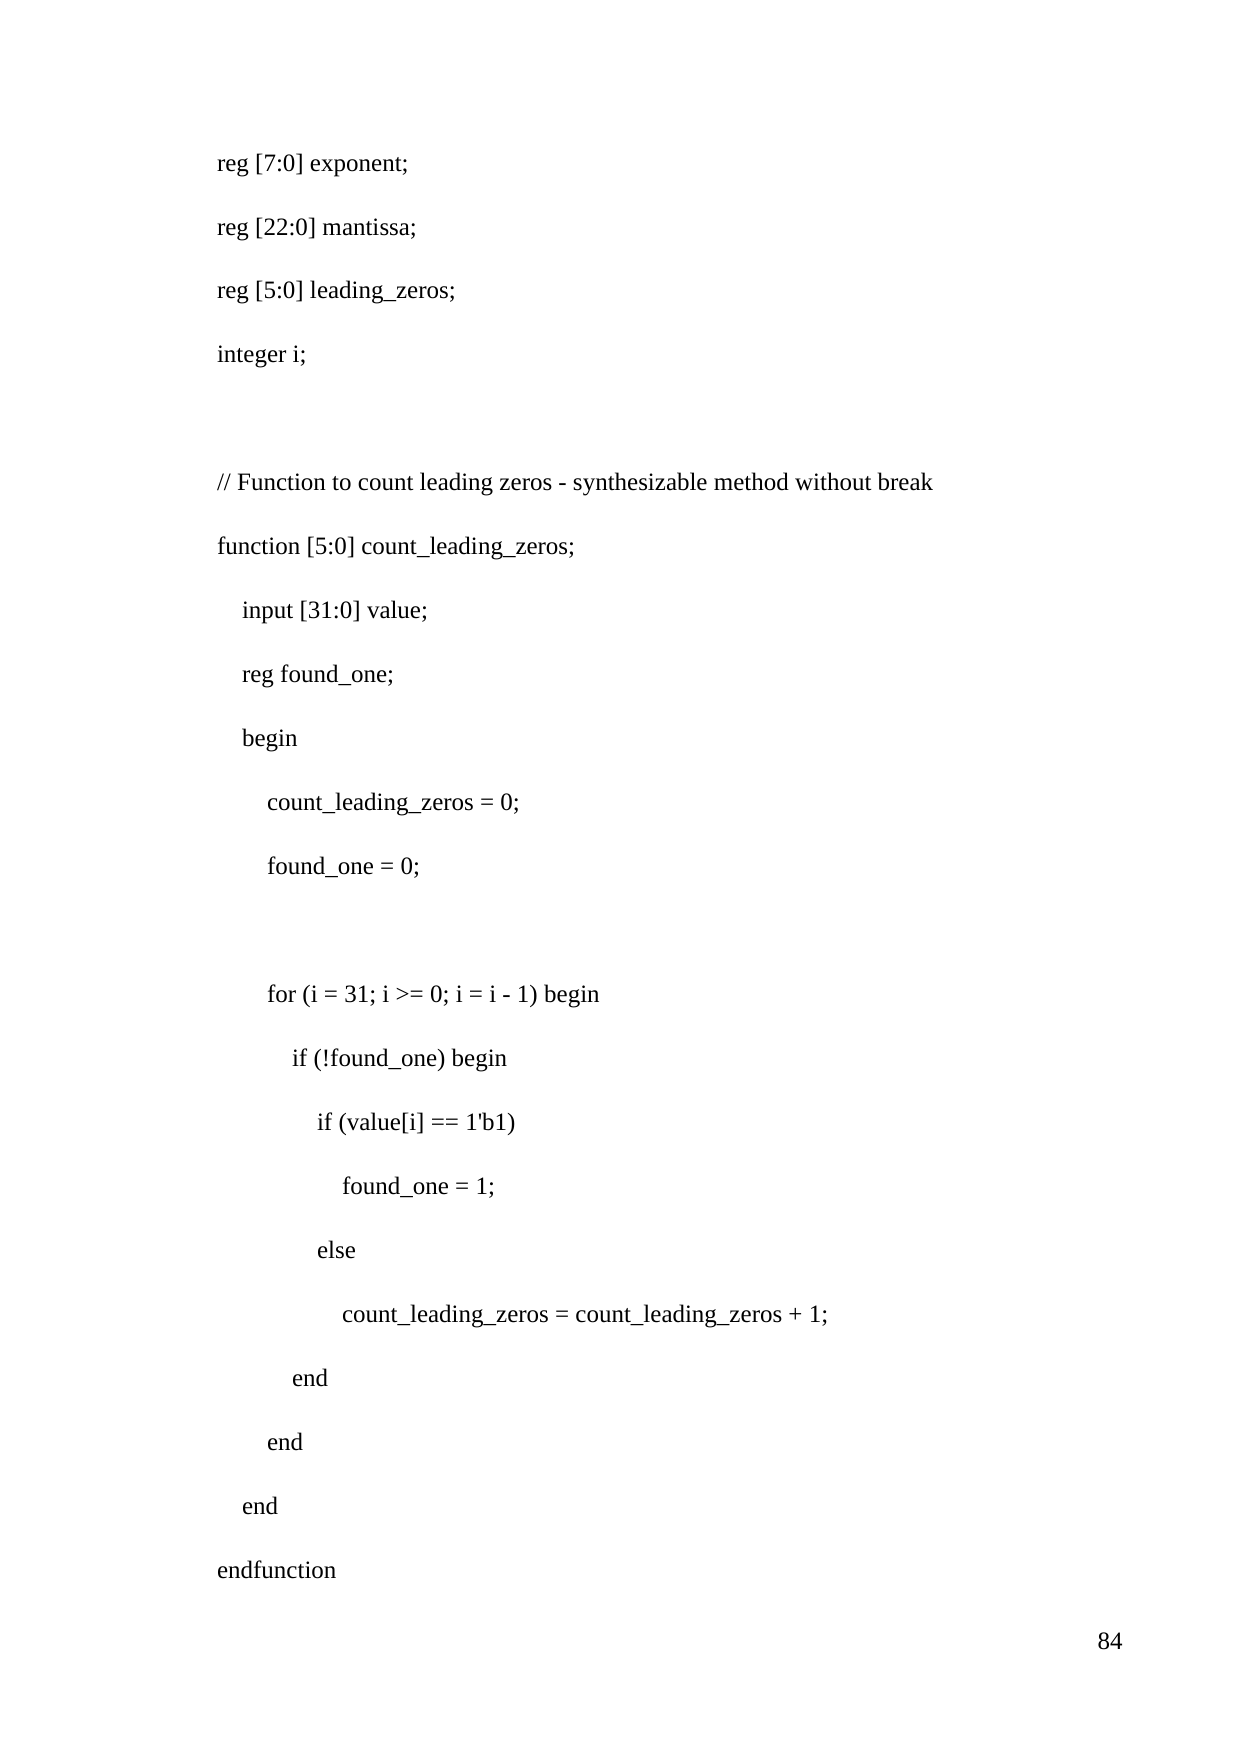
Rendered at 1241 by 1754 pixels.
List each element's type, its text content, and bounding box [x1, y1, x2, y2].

text count_leading_zeros = 0; [192, 787, 1122, 816]
text found_one = 1; [192, 1171, 1122, 1200]
text end [192, 1491, 1122, 1519]
text if (!found_one) begin [192, 1043, 1122, 1072]
text for (i = 31; i >= 0; i = i - 1) begin [192, 979, 1122, 1008]
text reg [5:0] leading_zeros; [192, 276, 1122, 304]
text function [5:0] count_leading_zeros; [192, 531, 1122, 560]
text // Function to count leading zeros - synthesizable method without break [192, 467, 1122, 496]
text reg found_one; [192, 659, 1122, 688]
text end [192, 1427, 1122, 1456]
text found_one = 0; [192, 851, 1122, 880]
text if (value[i] == 1'b1) [192, 1107, 1122, 1136]
text input [31:0] value; [192, 595, 1122, 624]
text endfunction [192, 1555, 1122, 1583]
text reg [22:0] mantissa; [192, 212, 1122, 240]
text integer i; [192, 339, 1122, 368]
text else [192, 1235, 1122, 1264]
text end [192, 1363, 1122, 1392]
text count_leading_zeros = count_leading_zeros + 1; [192, 1299, 1122, 1328]
text begin [192, 723, 1122, 752]
text reg [7:0] exponent; [192, 148, 1122, 176]
